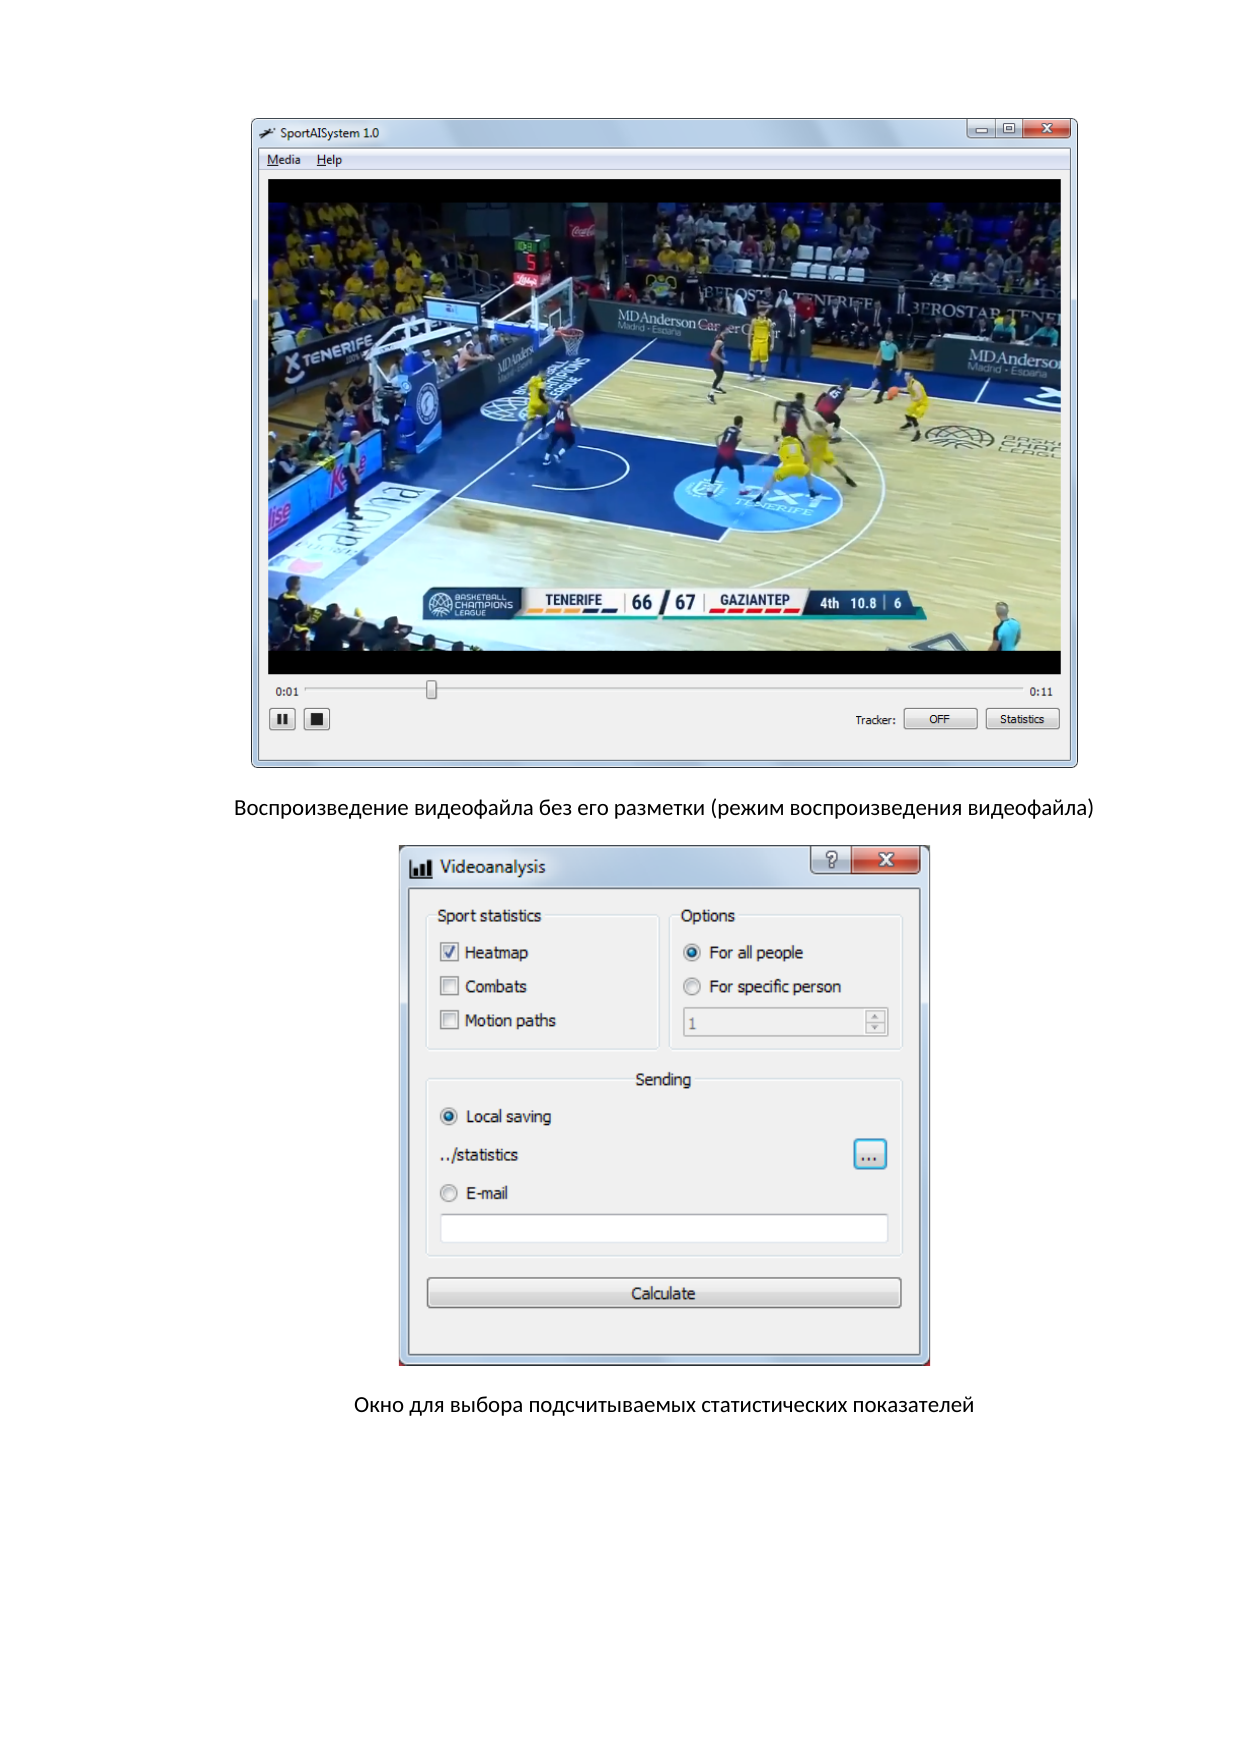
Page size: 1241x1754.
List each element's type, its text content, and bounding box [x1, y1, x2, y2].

picture [398, 845, 930, 1366]
text Окно для выбора подсчитываемых статистических показателей [177, 1390, 1152, 1418]
text Воспроизведение видеофайла без его разметки (режим воспроизведения видеофайла) [177, 793, 1152, 821]
picture [251, 118, 1078, 768]
